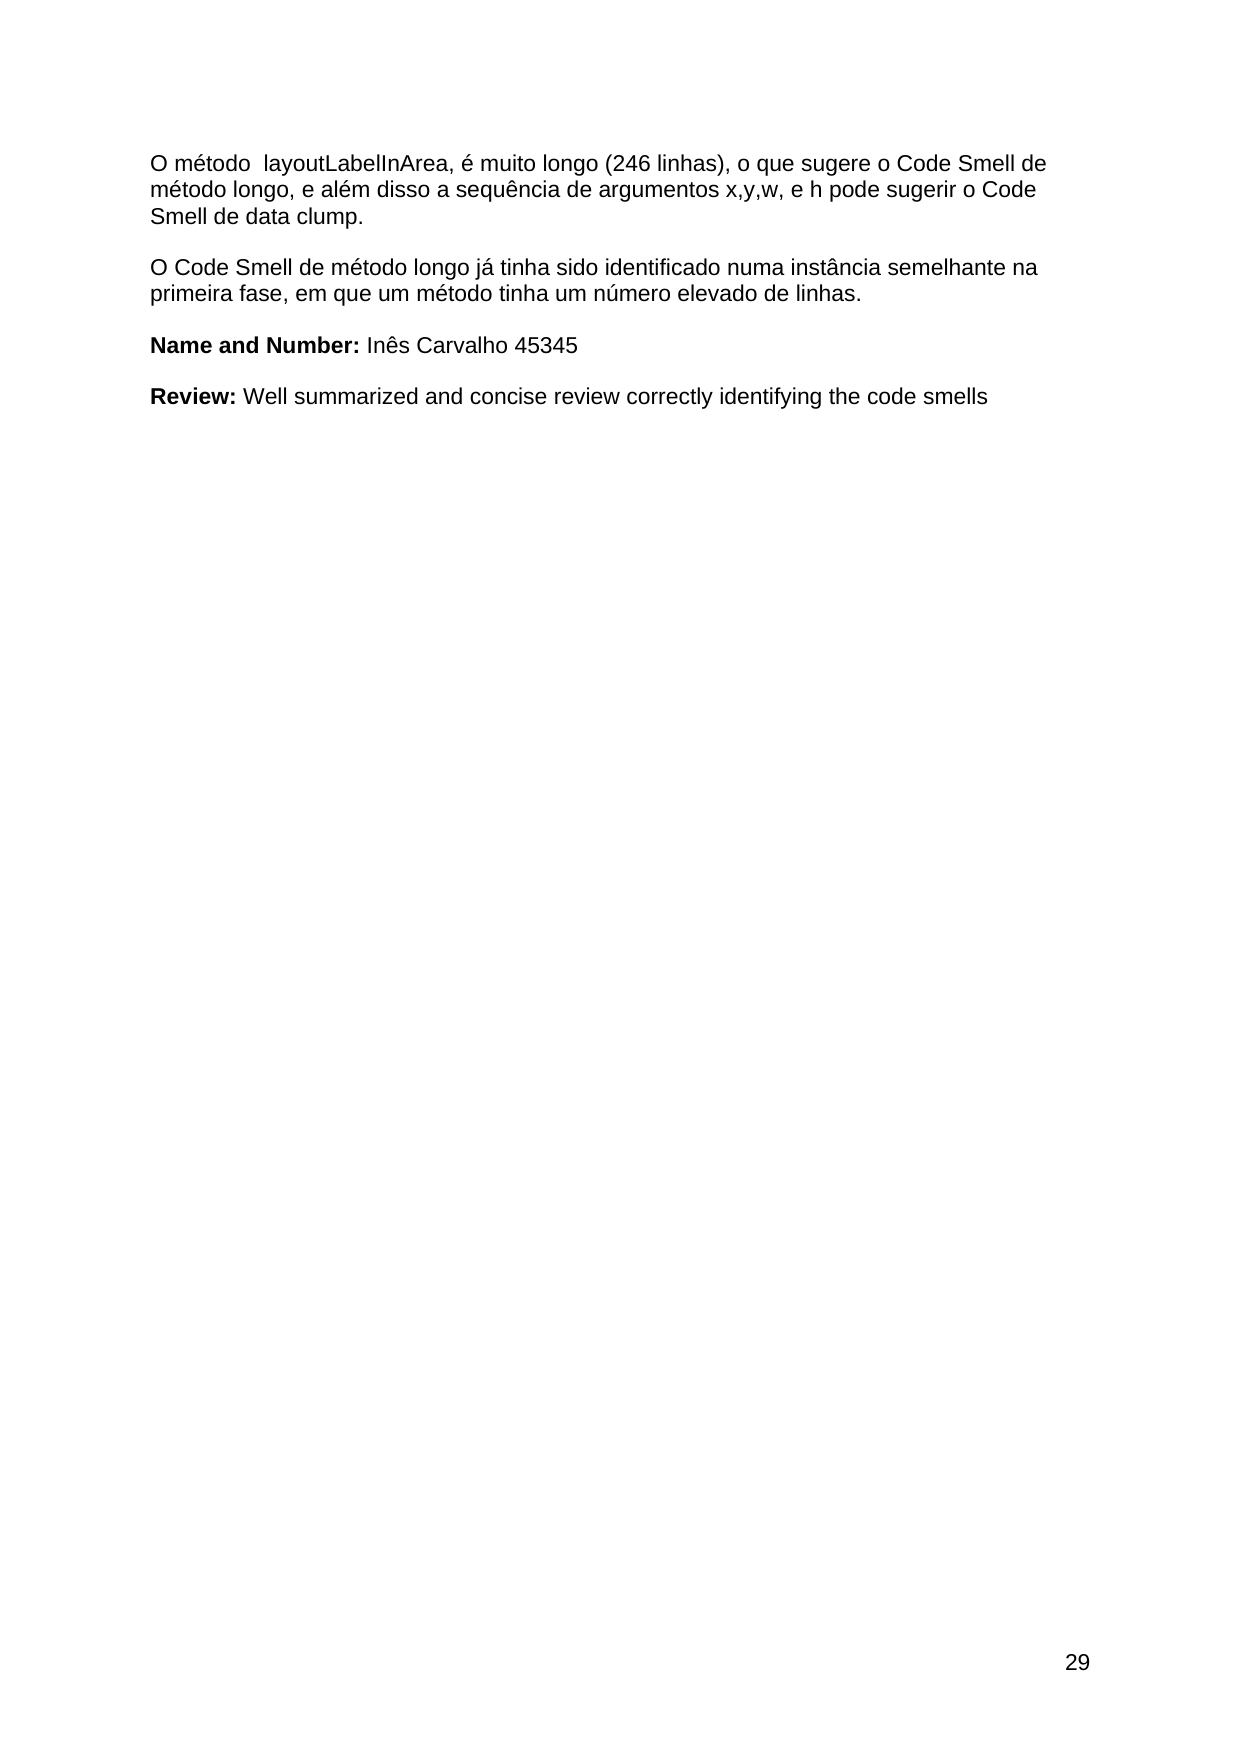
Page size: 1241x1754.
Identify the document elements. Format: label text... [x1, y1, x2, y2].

text O método layoutLabelInArea, é muito longo (246 linhas), o que sugere o Code Smell de método longo, e além disso a sequência de argumentos x,y,w, e h pode sugerir o Code Smell de data clump. [150, 150, 1090, 229]
text Name and Number: Inês Carvalho 45345 [150, 332, 1090, 358]
text Review: Well summarized and concise review correctly identifying the code smells [150, 383, 1090, 409]
text O Code Smell de método longo já tinha sido identificado numa instância semelhante na primeira fase, em que um método tinha um número elevado de linhas. [150, 254, 1090, 307]
